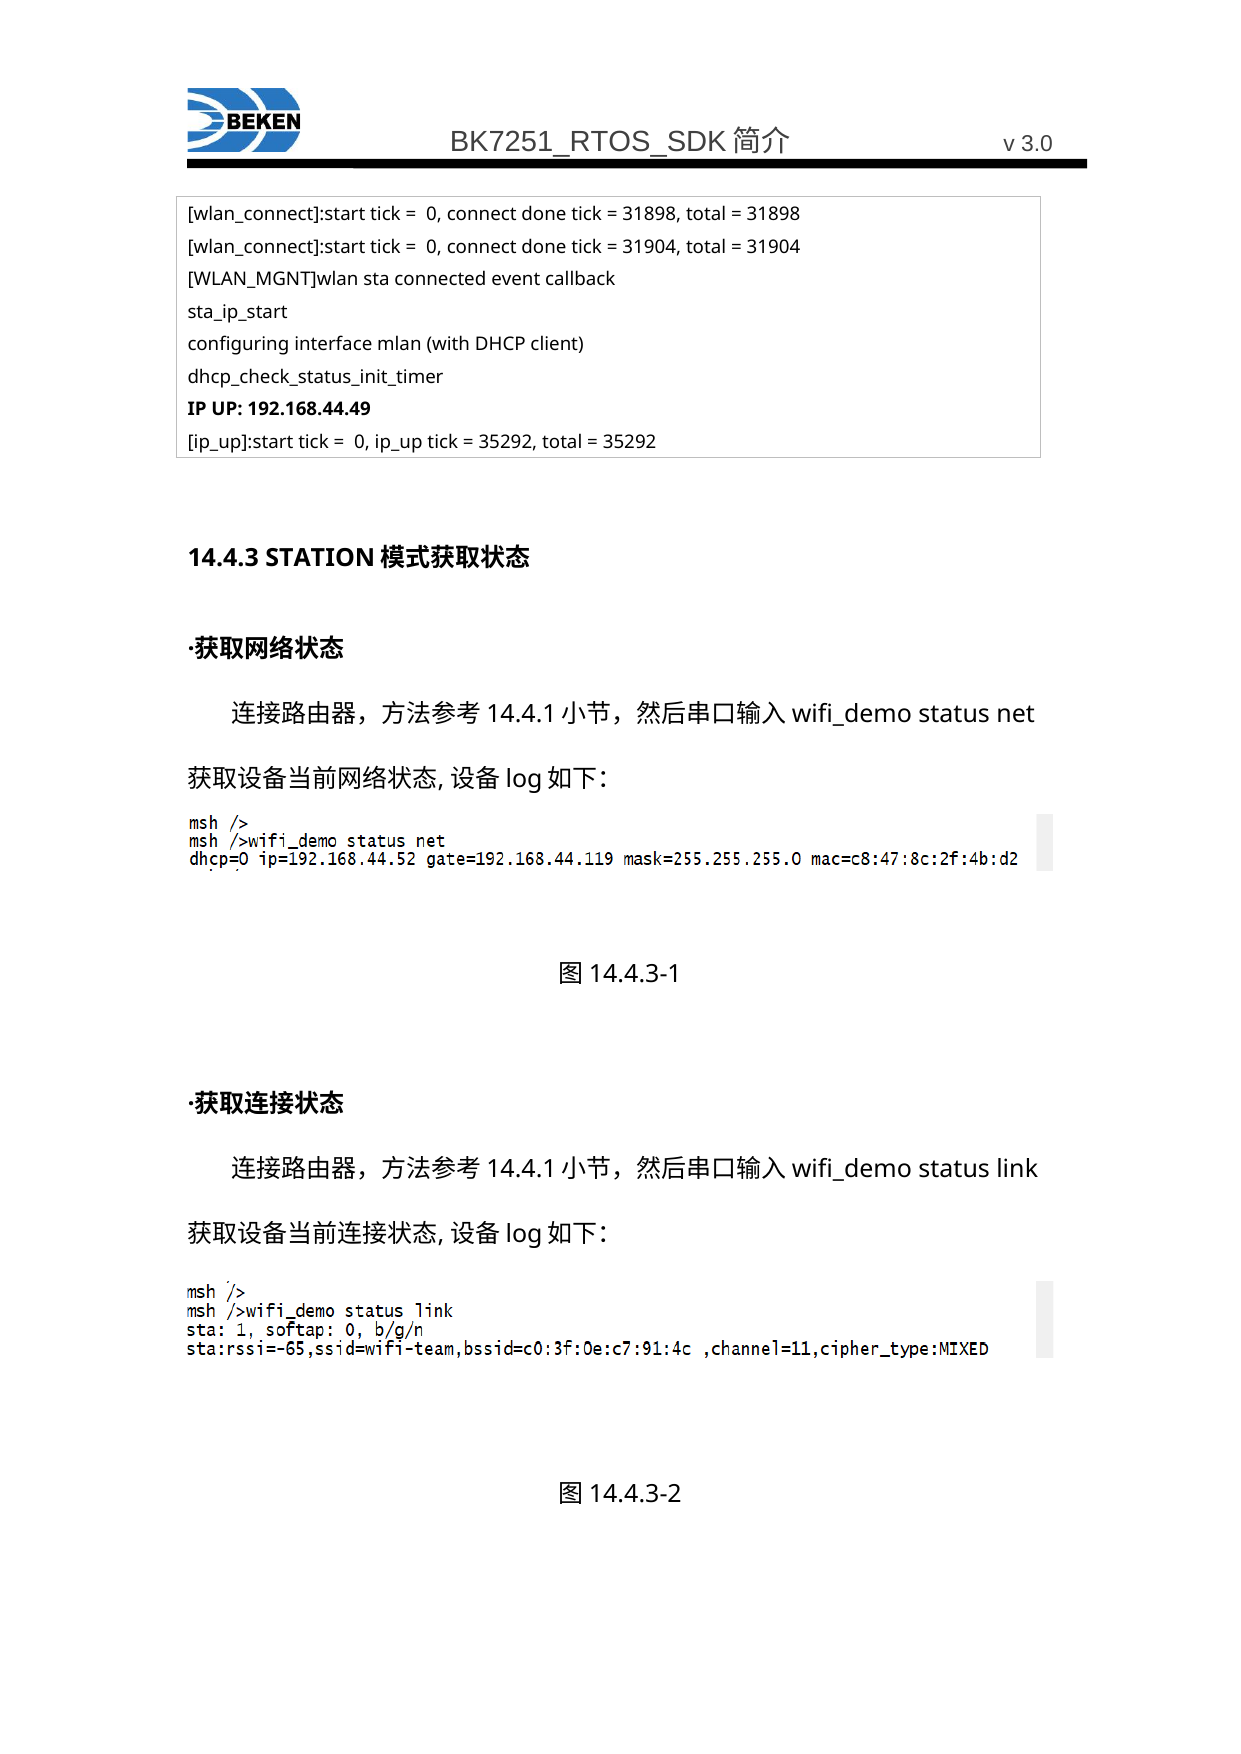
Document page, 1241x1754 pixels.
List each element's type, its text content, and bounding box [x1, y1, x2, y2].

subtitle 14.4.3 STATION模式获取状态 [187, 523, 1053, 588]
text ·获取网络状态 [187, 614, 1053, 679]
text 图14.4.3-2 [187, 1459, 1053, 1524]
picture [187, 1281, 1054, 1358]
text 连接路由器，方法参考14.4.1小节，然后串口输入wifi_demo status link获取设备当前连接状态, 设备log如下： [187, 1134, 1053, 1264]
text 图14.4.3-1 [187, 939, 1053, 1004]
text ·获取连接状态 [187, 1069, 1053, 1134]
picture [187, 814, 1053, 871]
text 连接路由器，方法参考14.4.1小节，然后串口输入wifi_demo status net获取设备当前网络状态, 设备log如下： [187, 679, 1053, 809]
picture [187, 88, 300, 152]
